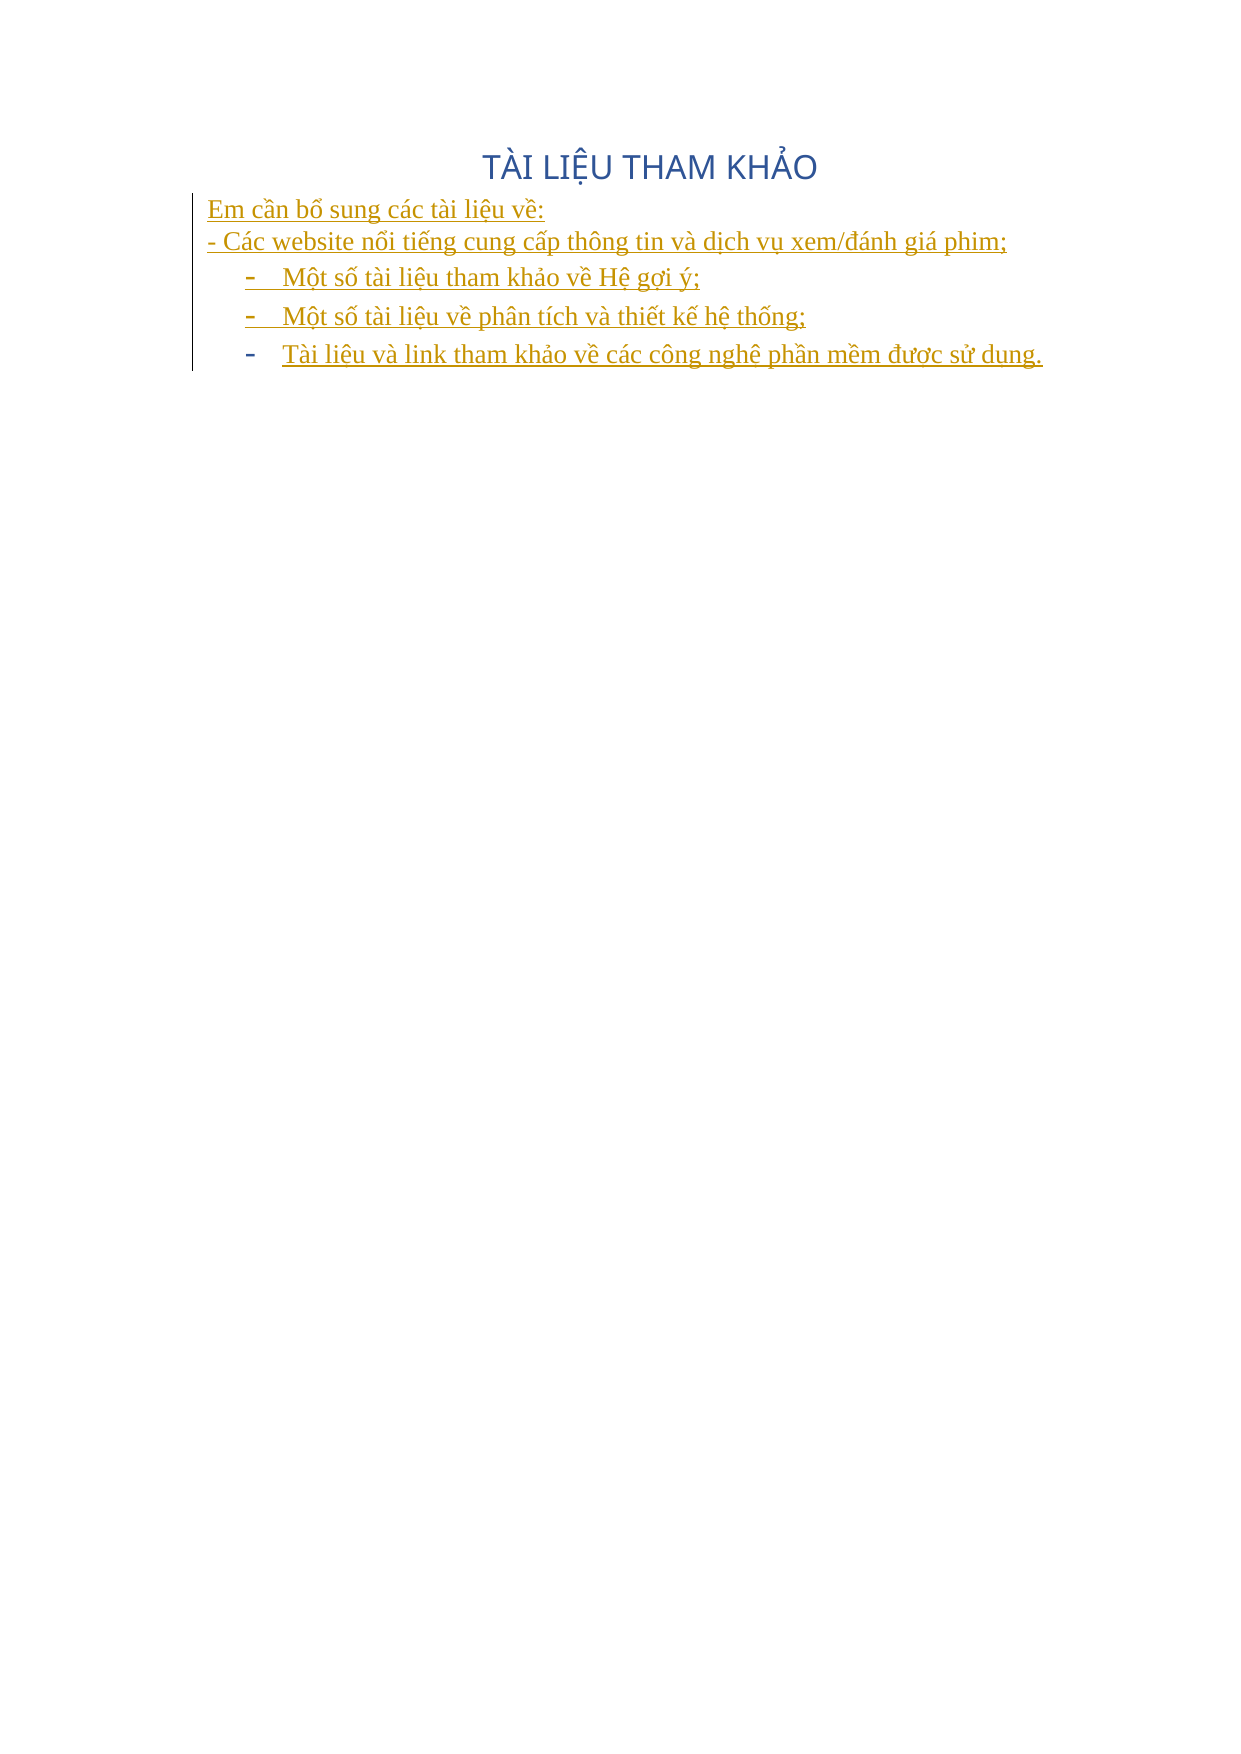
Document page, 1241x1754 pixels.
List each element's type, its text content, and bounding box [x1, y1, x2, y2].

subtitle TÀI LIỆU THAM KHẢO [207, 143, 1093, 189]
